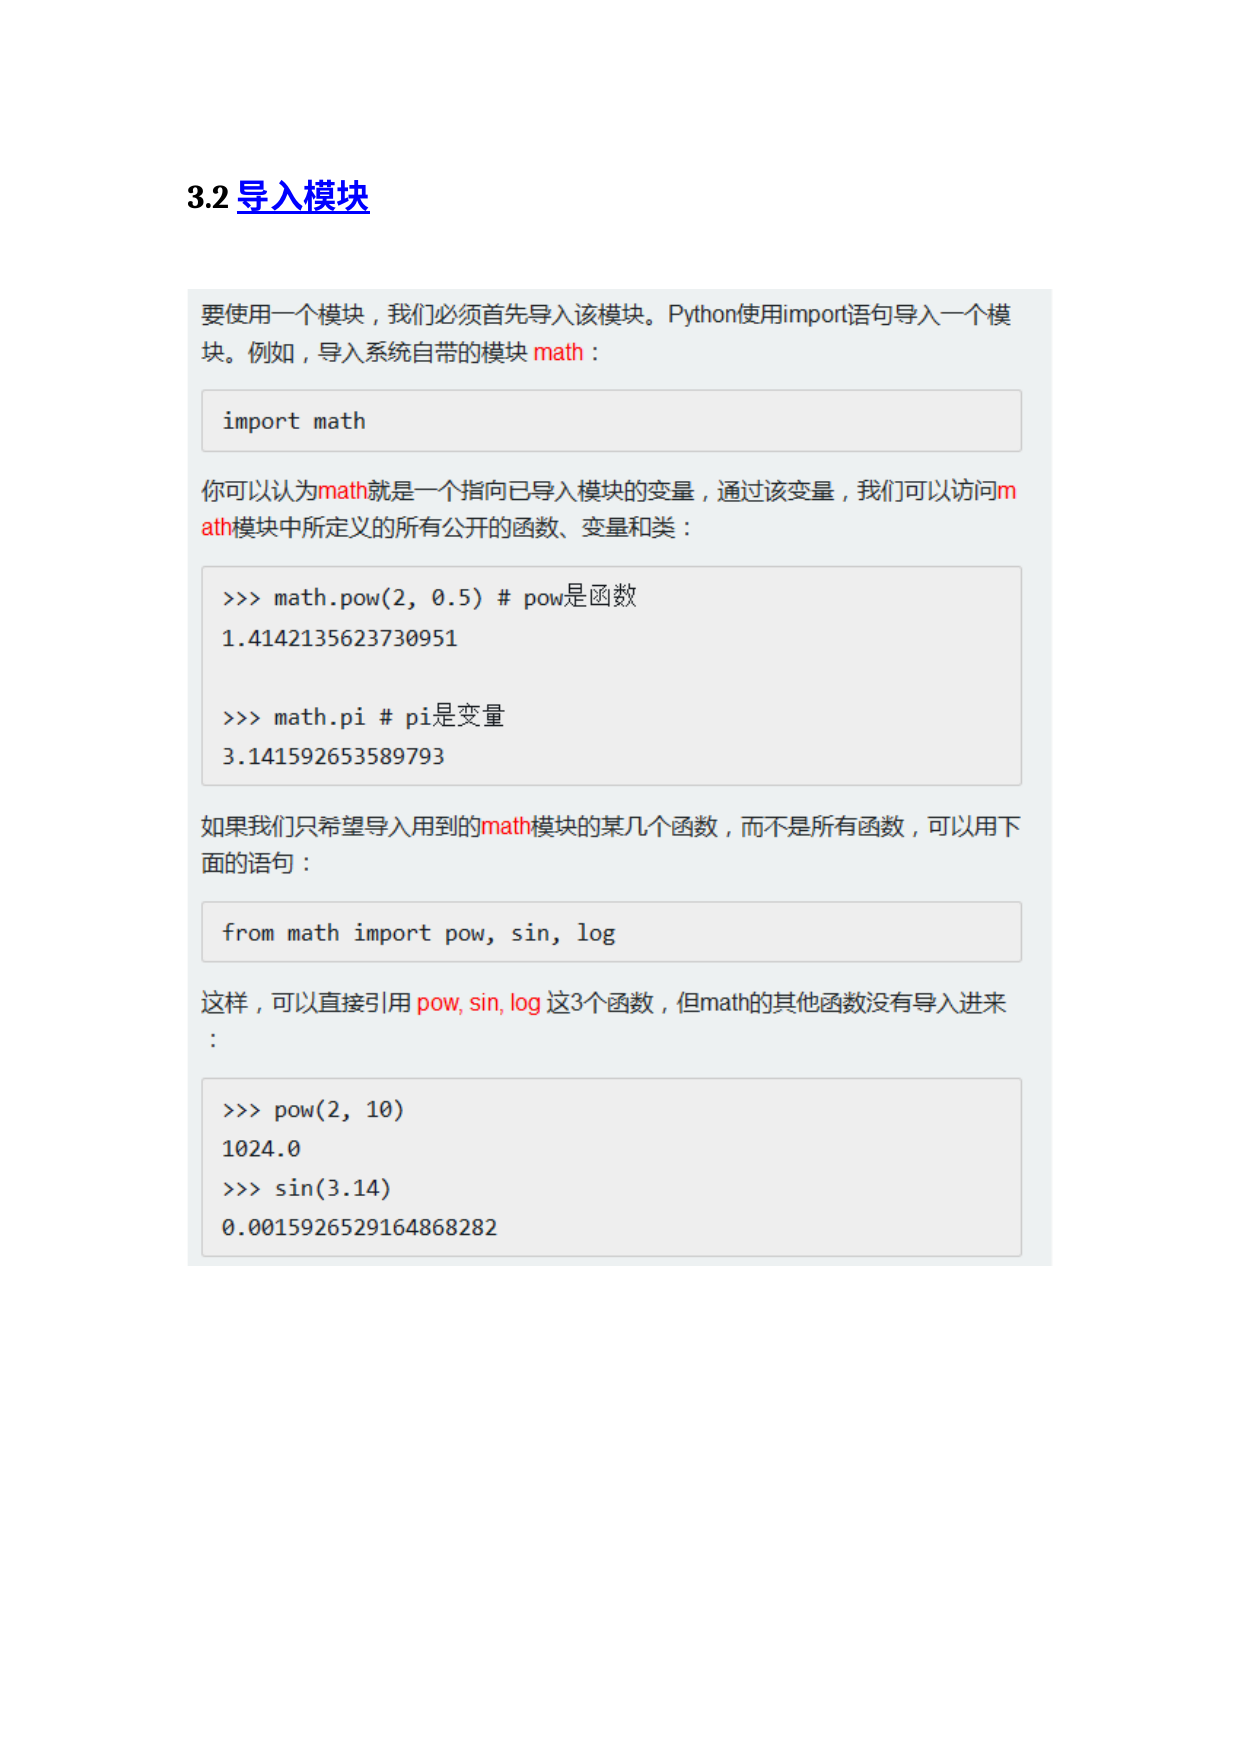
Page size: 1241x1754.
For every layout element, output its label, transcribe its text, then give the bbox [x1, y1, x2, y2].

picture [187, 289, 1053, 1266]
subtitle 3.2 导入模块 [187, 162, 1053, 227]
